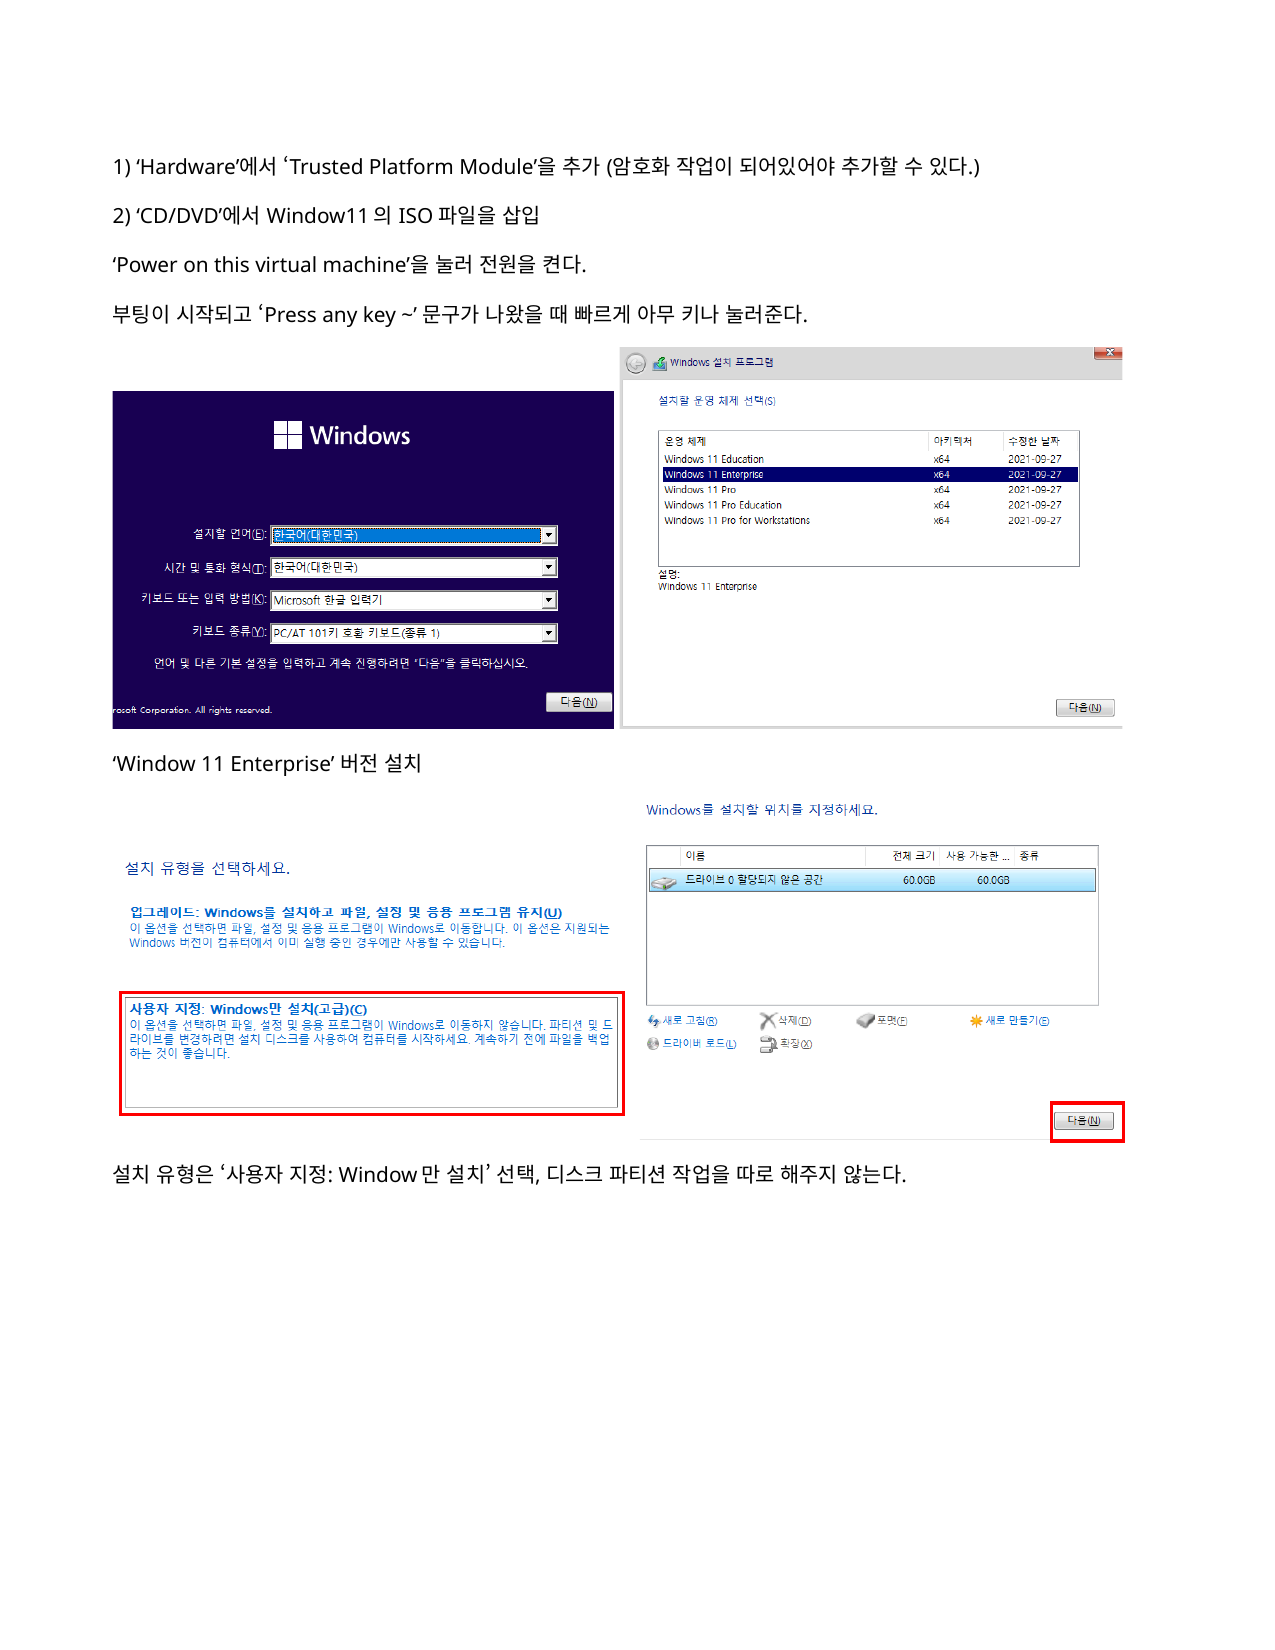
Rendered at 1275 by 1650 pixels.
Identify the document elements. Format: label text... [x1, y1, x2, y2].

picture [639, 797, 1122, 1140]
text 1) ‘Hardware’에서 ‘Trusted Platform Module’을 추가 (암호화 작업이 되어있어야 추가할 수 있다.) [112, 150, 1162, 180]
picture [619, 347, 1123, 729]
text 설치 유형은 ‘사용자 지정: Window만 설치’ 선택, 디스크 파티션 작업을 따로 해주지 않는다. [112, 1158, 1162, 1188]
text ‘Power on this virtual machine’을 눌러 전원을 켠다. [112, 249, 1162, 279]
picture [112, 391, 614, 729]
text 2) ‘CD/DVD’에서 Window11의 ISO 파일을 삽입 [112, 199, 1162, 230]
picture [1053, 1105, 1122, 1139]
text ‘Window 11 Enterprise’ 버전 설치 [112, 748, 1162, 778]
text 부팅이 시작되고 ‘Press any key ~’ 문구가 나왔을 때 빠르게 아무 키나 눌러준다. [112, 298, 1162, 328]
picture [112, 845, 635, 1140]
